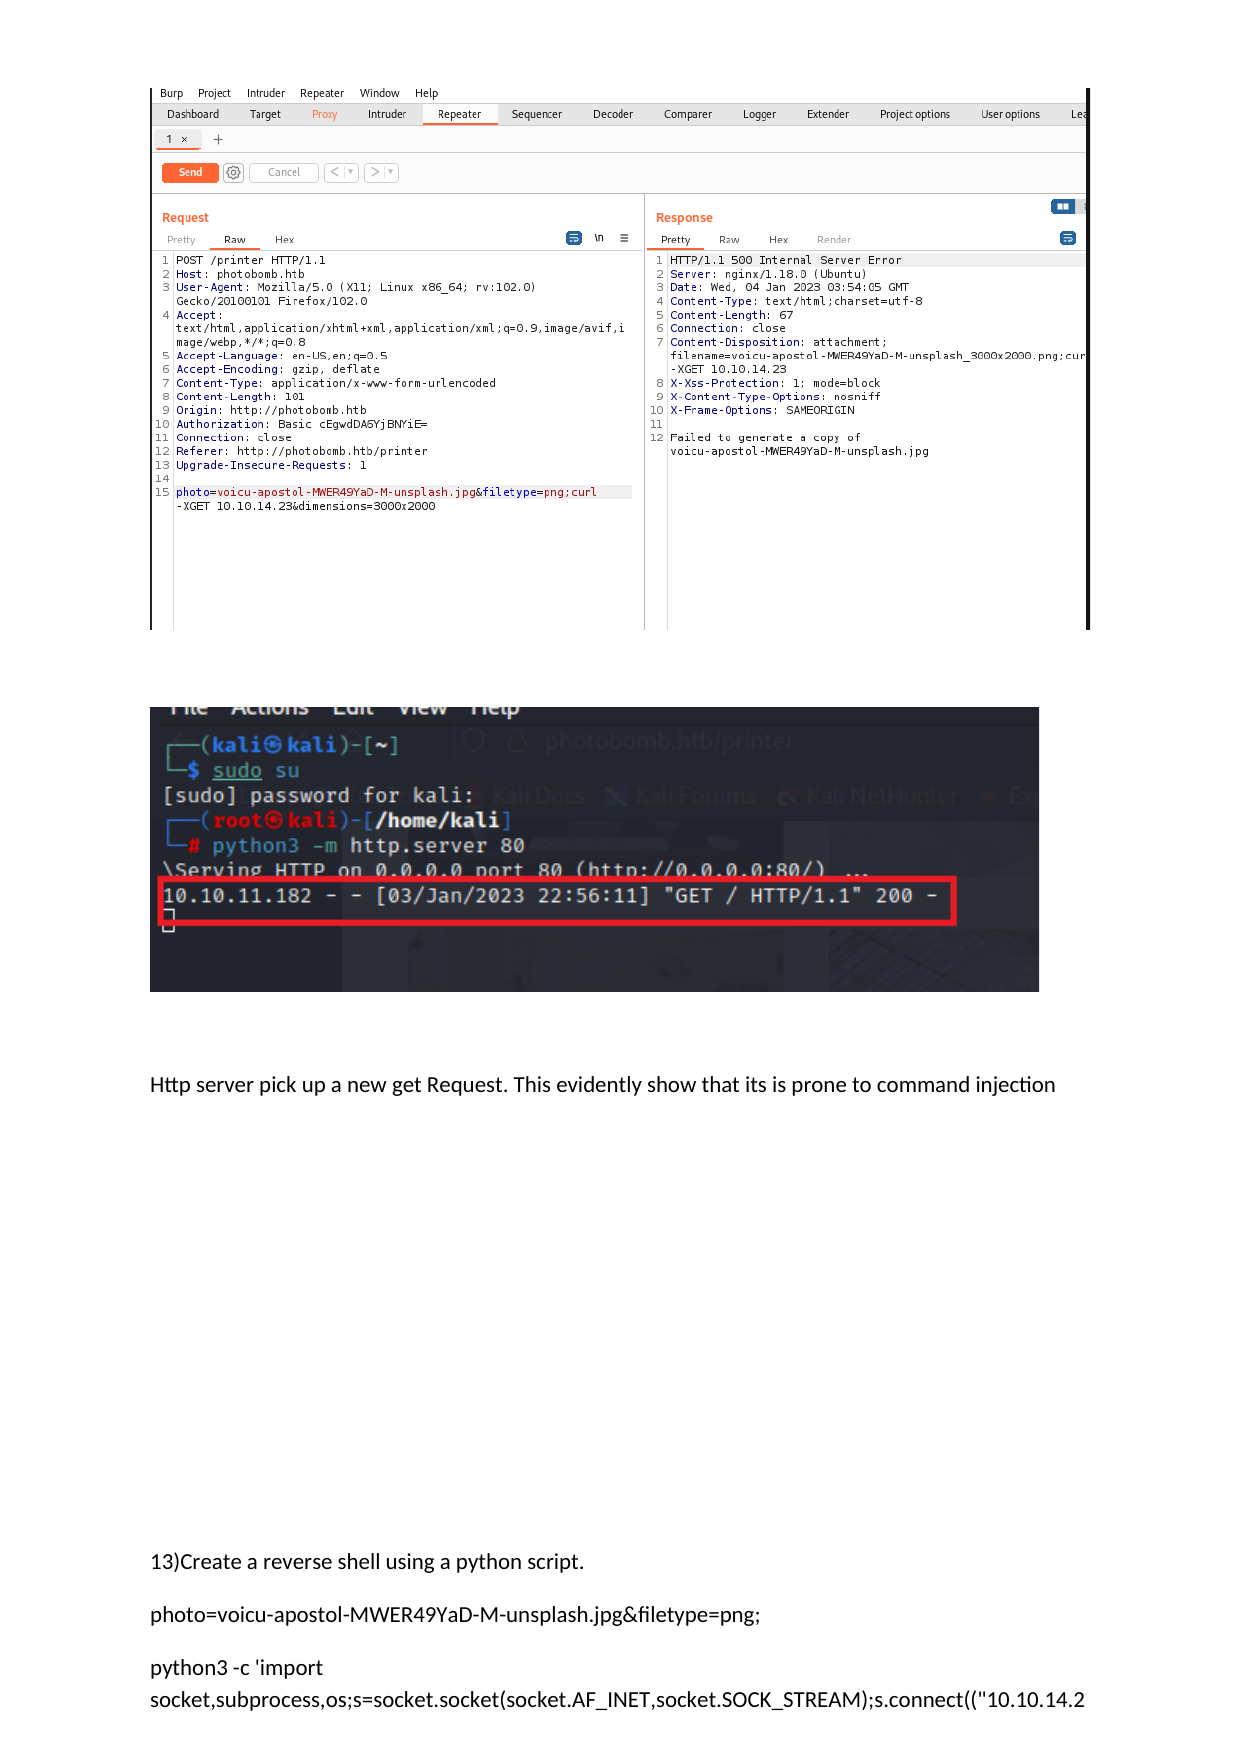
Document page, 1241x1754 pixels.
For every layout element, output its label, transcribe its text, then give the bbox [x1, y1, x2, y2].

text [150, 1653, 1090, 1713]
text 13)Create a reverse shell using a python script. [150, 1547, 1090, 1575]
text photo=voicu-apostol-MWER49YaD-M-unsplash.jpg&filetype=png; [150, 1600, 1090, 1628]
picture [150, 707, 1040, 992]
picture [150, 88, 1091, 630]
text Http server pick up a new get Request. This evidently show that its is prone to command injection [150, 1070, 1090, 1098]
